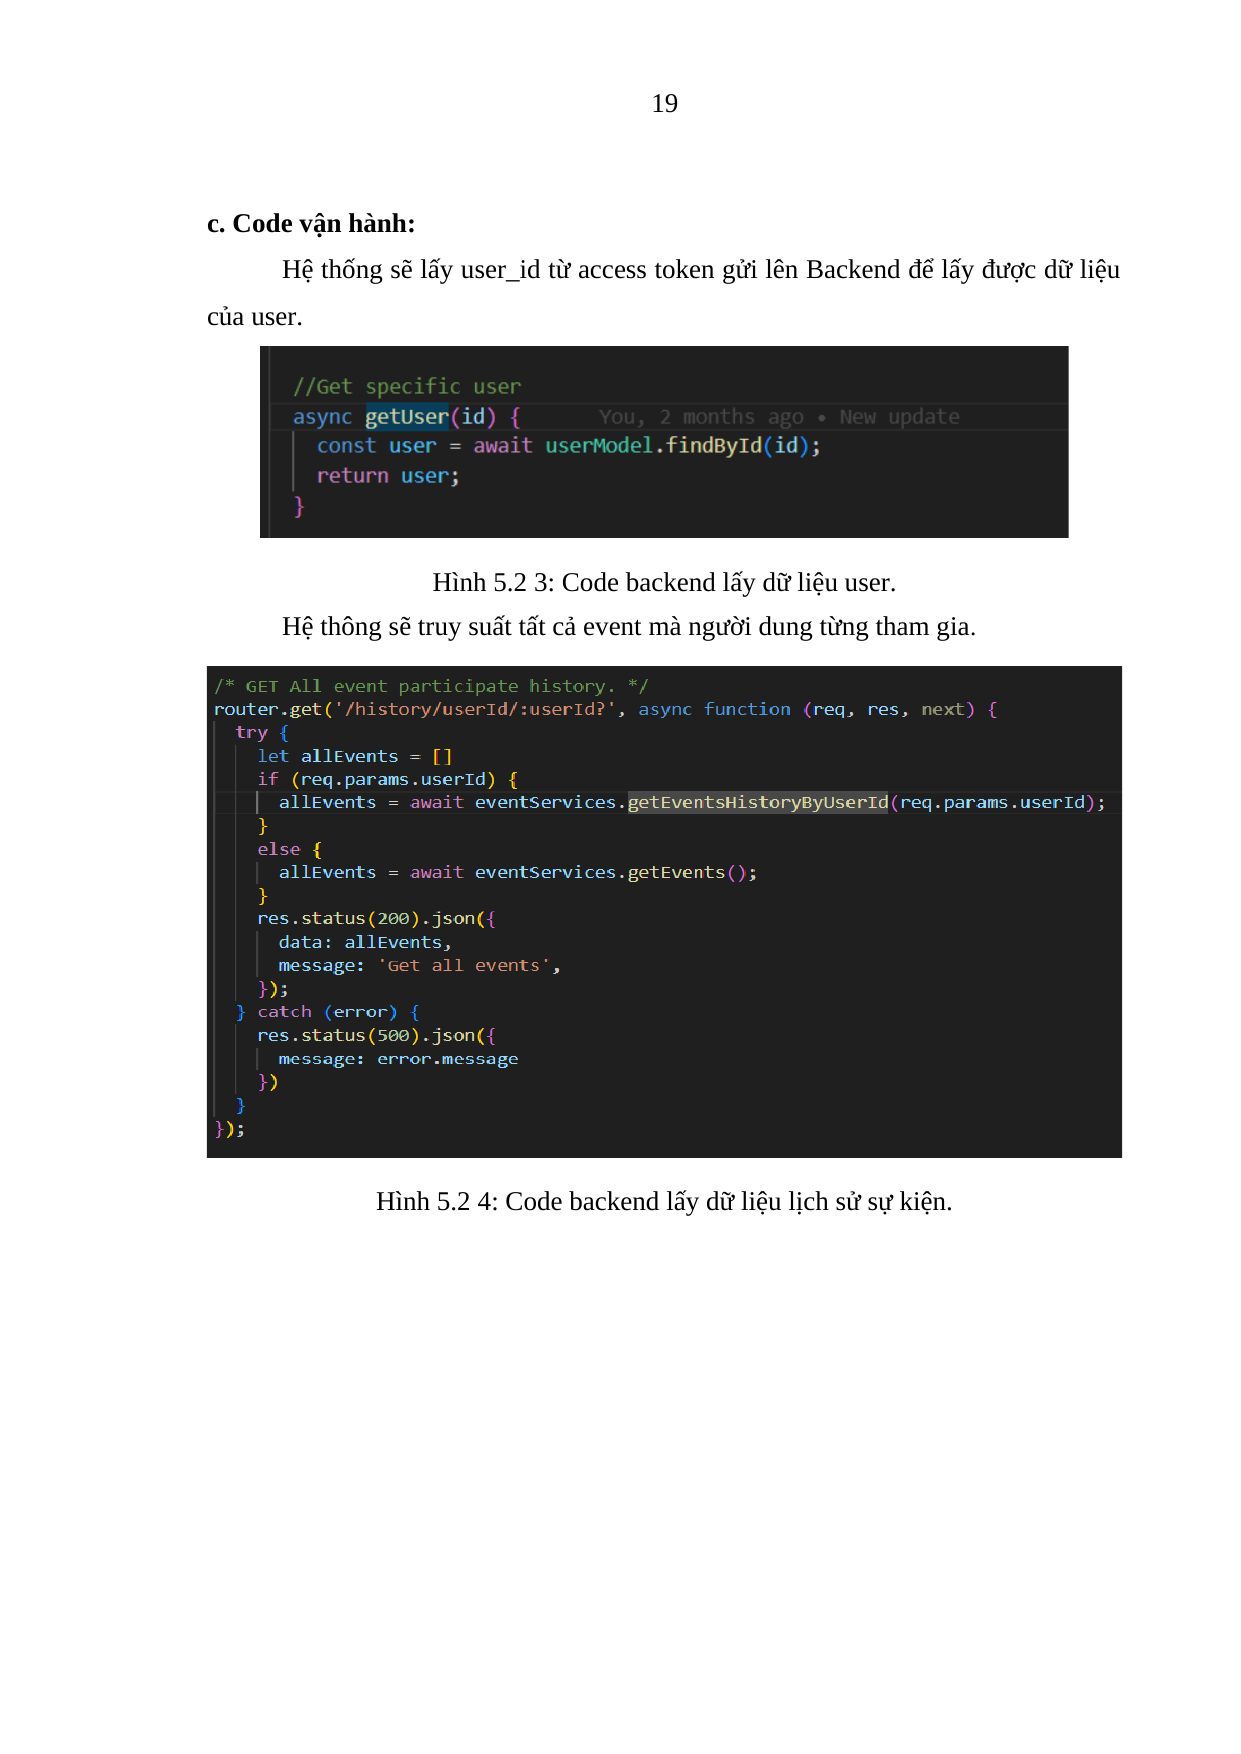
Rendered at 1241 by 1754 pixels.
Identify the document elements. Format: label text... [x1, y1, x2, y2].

picture [260, 346, 1069, 538]
text Hệ thông sẽ truy suất tất cả event mà người dung từng tham gia. [207, 610, 1122, 641]
text c. Code vận hành: [207, 207, 1122, 238]
text Hình 5.2 4: Code backend lấy dữ liệu lịch sử sự kiện. [207, 1186, 1122, 1217]
text Hình 5.2 3: Code backend lấy dữ liệu user. [207, 566, 1122, 597]
text Hệ thống sẽ lấy user_id từ access token gửi lên Backend để lấy được dữ liệu của user. [207, 253, 1122, 331]
picture [206, 666, 1123, 1158]
